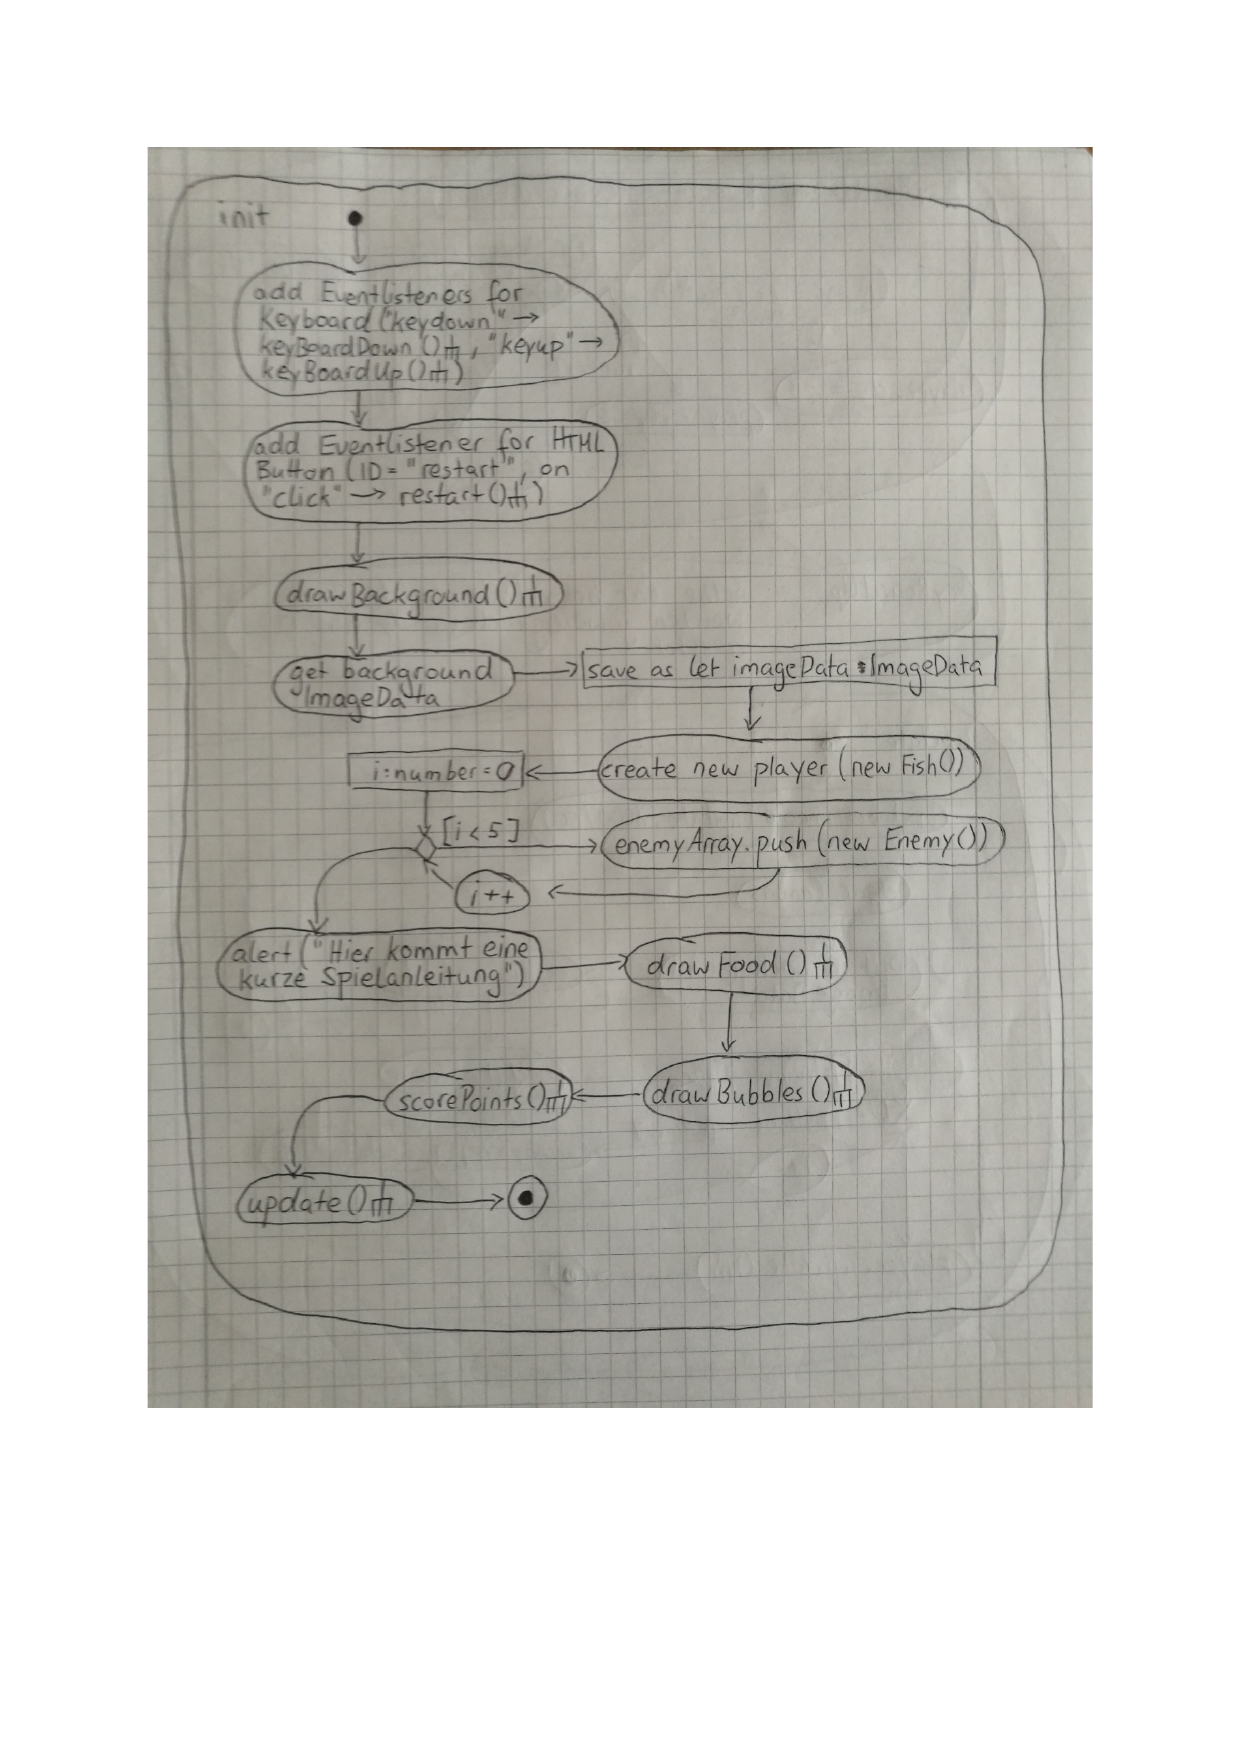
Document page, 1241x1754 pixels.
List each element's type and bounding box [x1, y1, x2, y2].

picture [147, 147, 1093, 1408]
